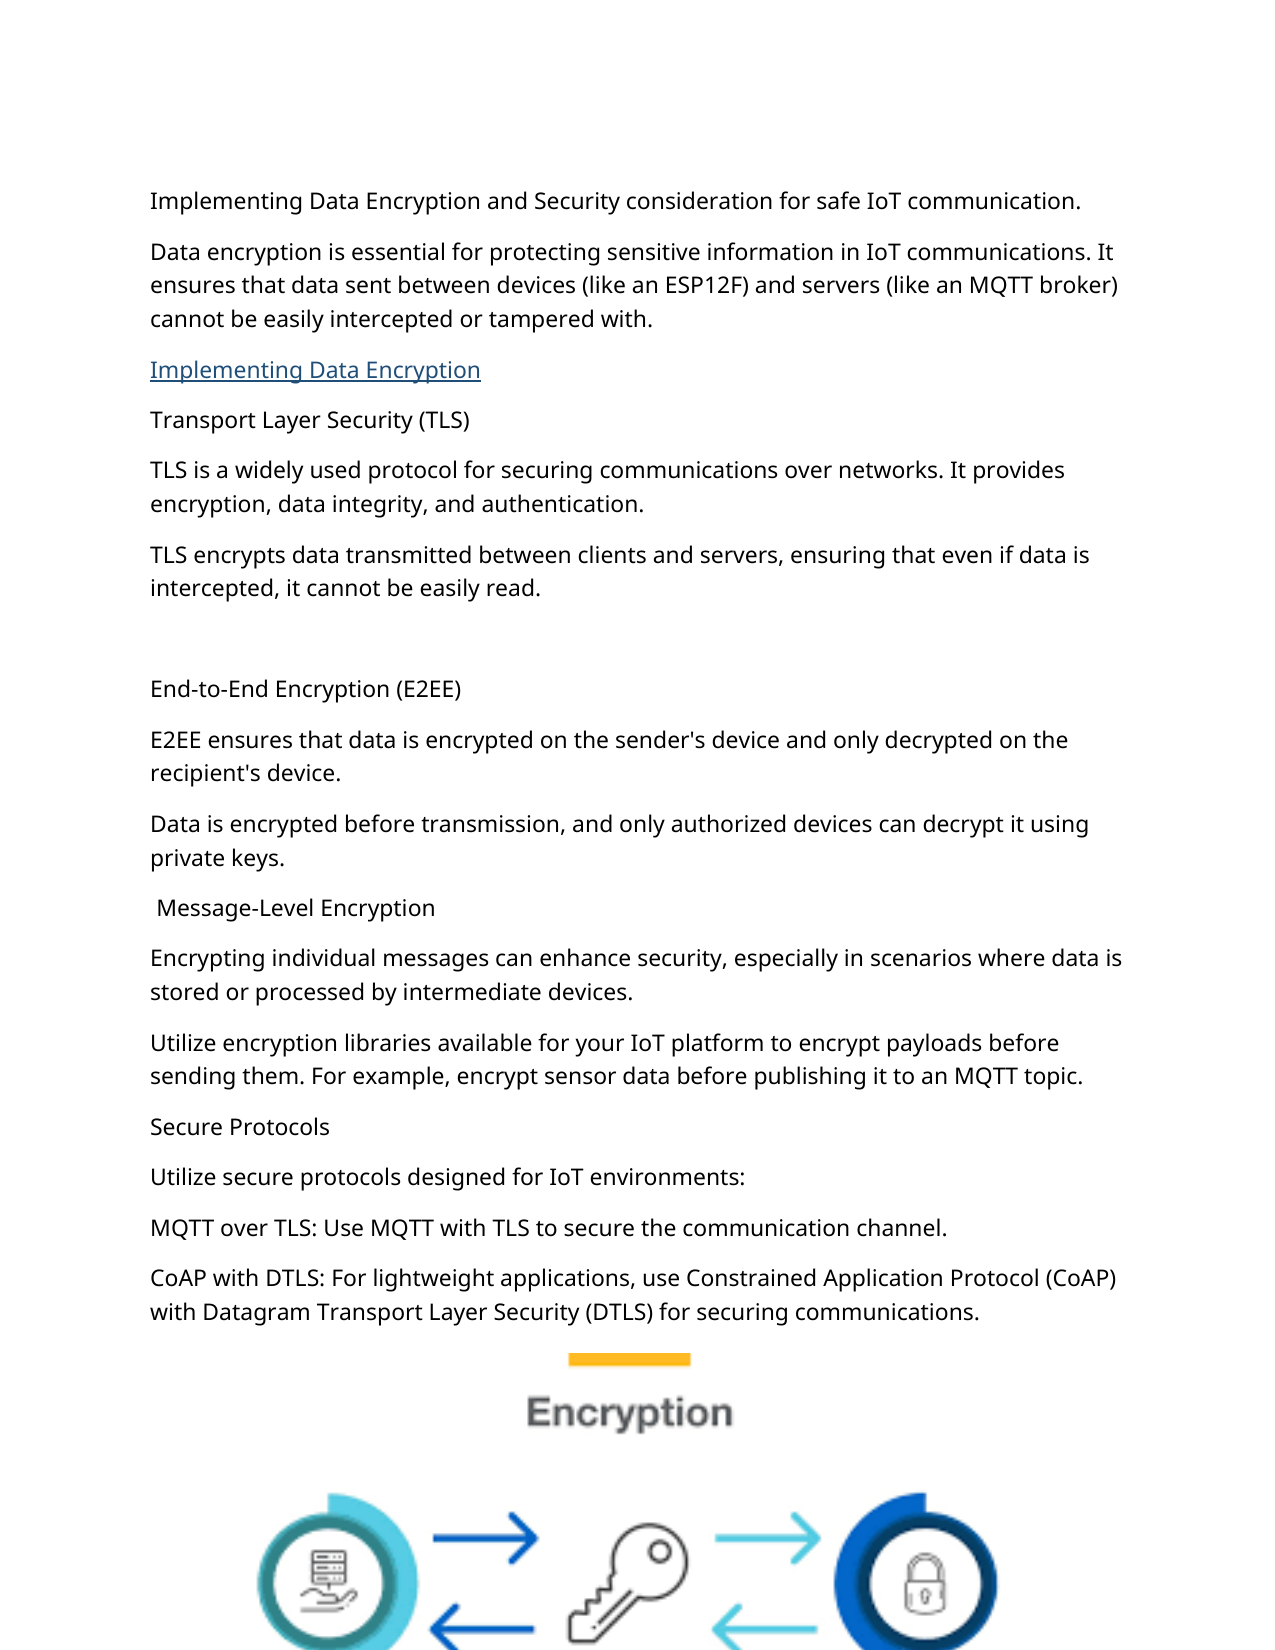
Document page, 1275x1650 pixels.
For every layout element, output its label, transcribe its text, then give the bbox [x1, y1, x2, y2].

text End-to-End Encryption (E2EE) [150, 673, 1125, 704]
picture [193, 1353, 1068, 1650]
text Data is encrypted before transmission, and only authorized devices can decrypt it using private keys. [150, 808, 1125, 873]
text Data encryption is essential for protecting sensitive information in IoT communications. It ensures that data sent between devices (like an ESP12F) and servers (like an MQTT broker) cannot be easily intercepted or tampered with. [150, 236, 1125, 334]
text TLS encrypts data transmitted between clients and servers, ensuring that even if data is intercepted, it cannot be easily read. [150, 538, 1125, 603]
text Transport Layer Security (TLS) [150, 404, 1125, 435]
text MQTT over TLS: Use MQTT with TLS to secure the communication channel. [150, 1211, 1125, 1243]
text Message-Level Encryption [150, 892, 1125, 923]
text Secure Protocols [150, 1111, 1125, 1142]
text Utilize encryption libraries available for your IoT platform to encrypt payloads before sending them. For example, encrypt sensor data before publishing it to an MQTT topic. [150, 1026, 1125, 1091]
text CoAP with DTLS: For lightweight applications, use Constrained Application Protocol (CoAP) with Datagram Transport Layer Security (DTLS) for securing communications. [150, 1262, 1125, 1327]
text Implementing Data Encryption [150, 353, 1125, 385]
text Encrypting individual messages can enhance security, especially in scenarios where data is stored or processed by intermediate devices. [150, 942, 1125, 1007]
text TLS is a widely used protocol for securing communications over networks. It provides encryption, data integrity, and authentication. [150, 454, 1125, 519]
text Utilize secure protocols designed for IoT environments: [150, 1161, 1125, 1192]
text Implementing Data Encryption and Security consideration for safe IoT communication. [150, 185, 1125, 216]
text E2EE ensures that data is encrypted on the sender's device and only decrypted on the recipient's device. [150, 723, 1125, 788]
